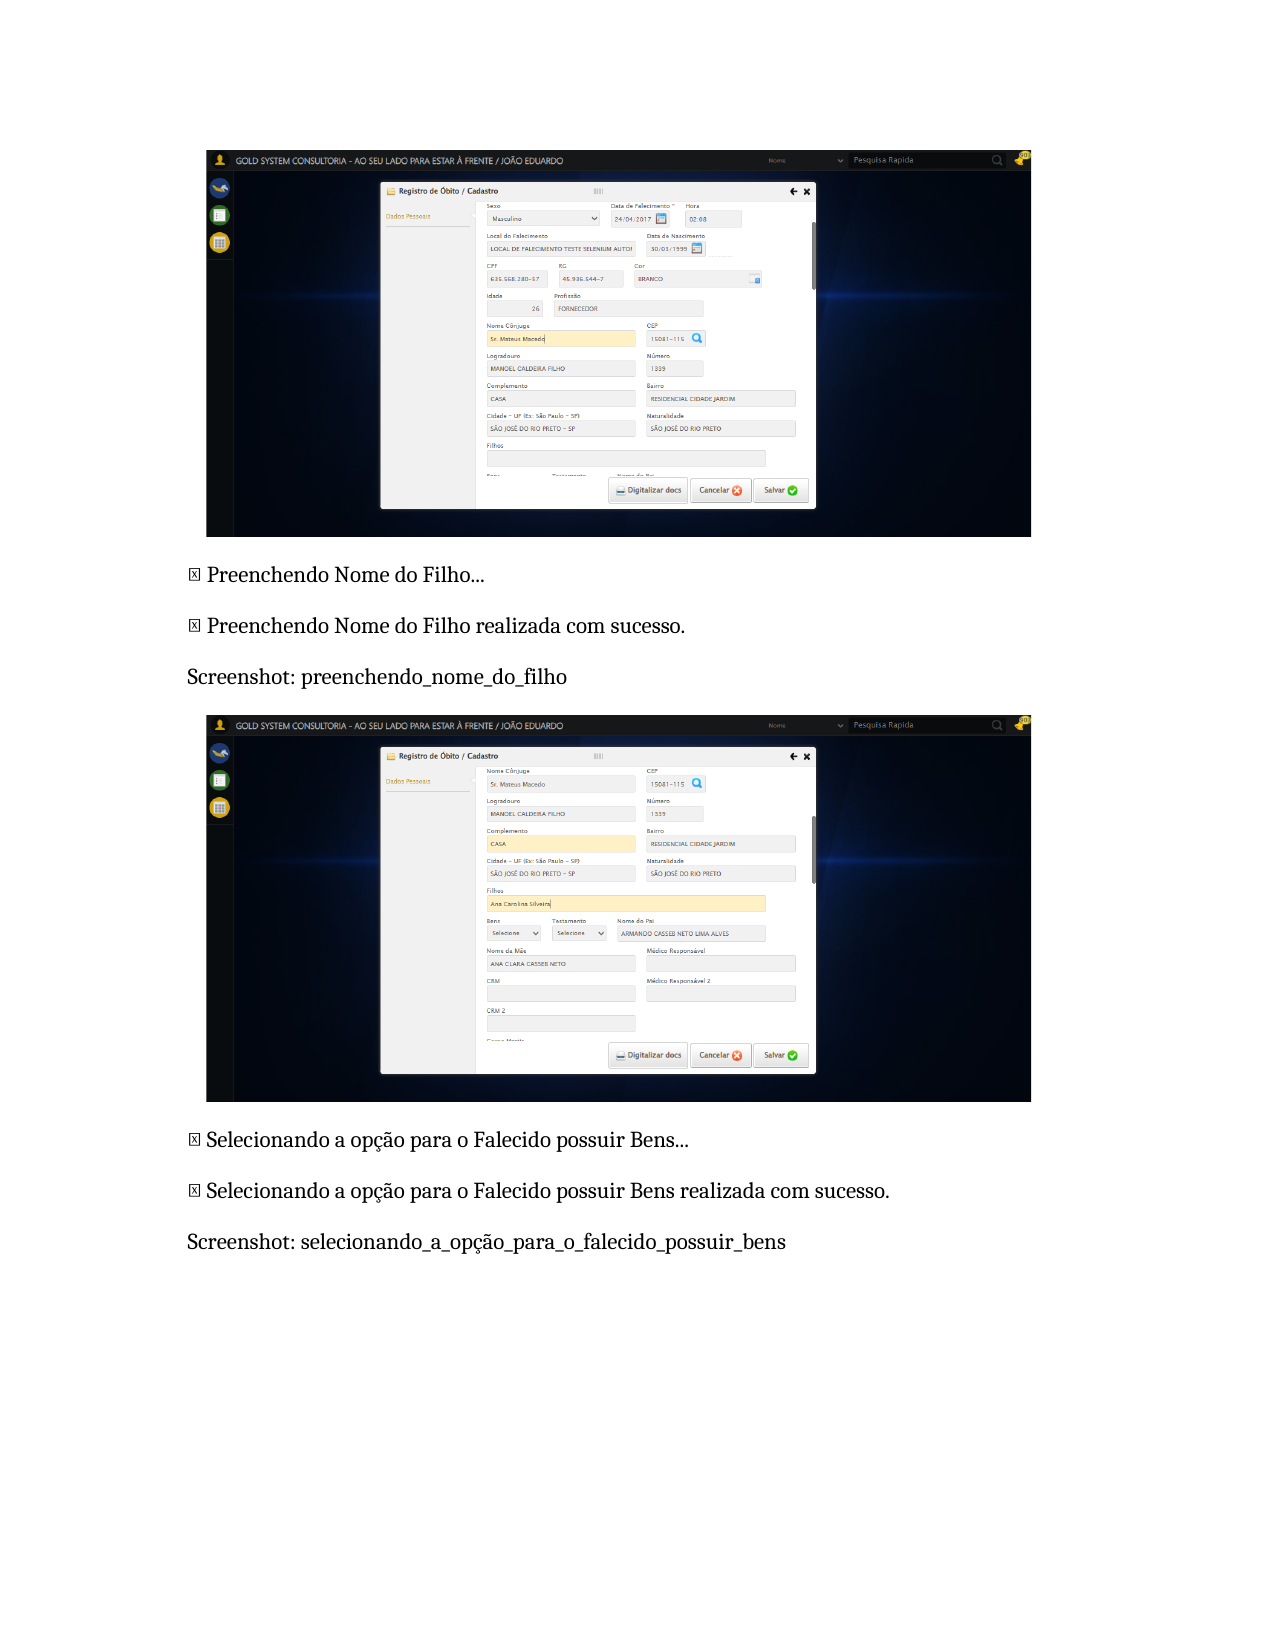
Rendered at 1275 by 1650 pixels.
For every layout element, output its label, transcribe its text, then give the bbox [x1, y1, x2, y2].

picture [206, 715, 1032, 1102]
text 🔄 Selecionando a opção para o Falecido possuir Bens... [187, 1127, 1087, 1153]
text 🔄 Preenchendo Nome do Filho... [187, 562, 1087, 588]
text ✅ Preenchendo Nome do Filho realizada com sucesso. [187, 613, 1087, 639]
text ✅ Selecionando a opção para o Falecido possuir Bens realizada com sucesso. [187, 1178, 1087, 1204]
picture [206, 150, 1032, 537]
text Screenshot: preenchendo_nome_do_filho [187, 664, 1087, 690]
text Screenshot: selecionando_a_opção_para_o_falecido_possuir_bens [187, 1229, 1087, 1255]
